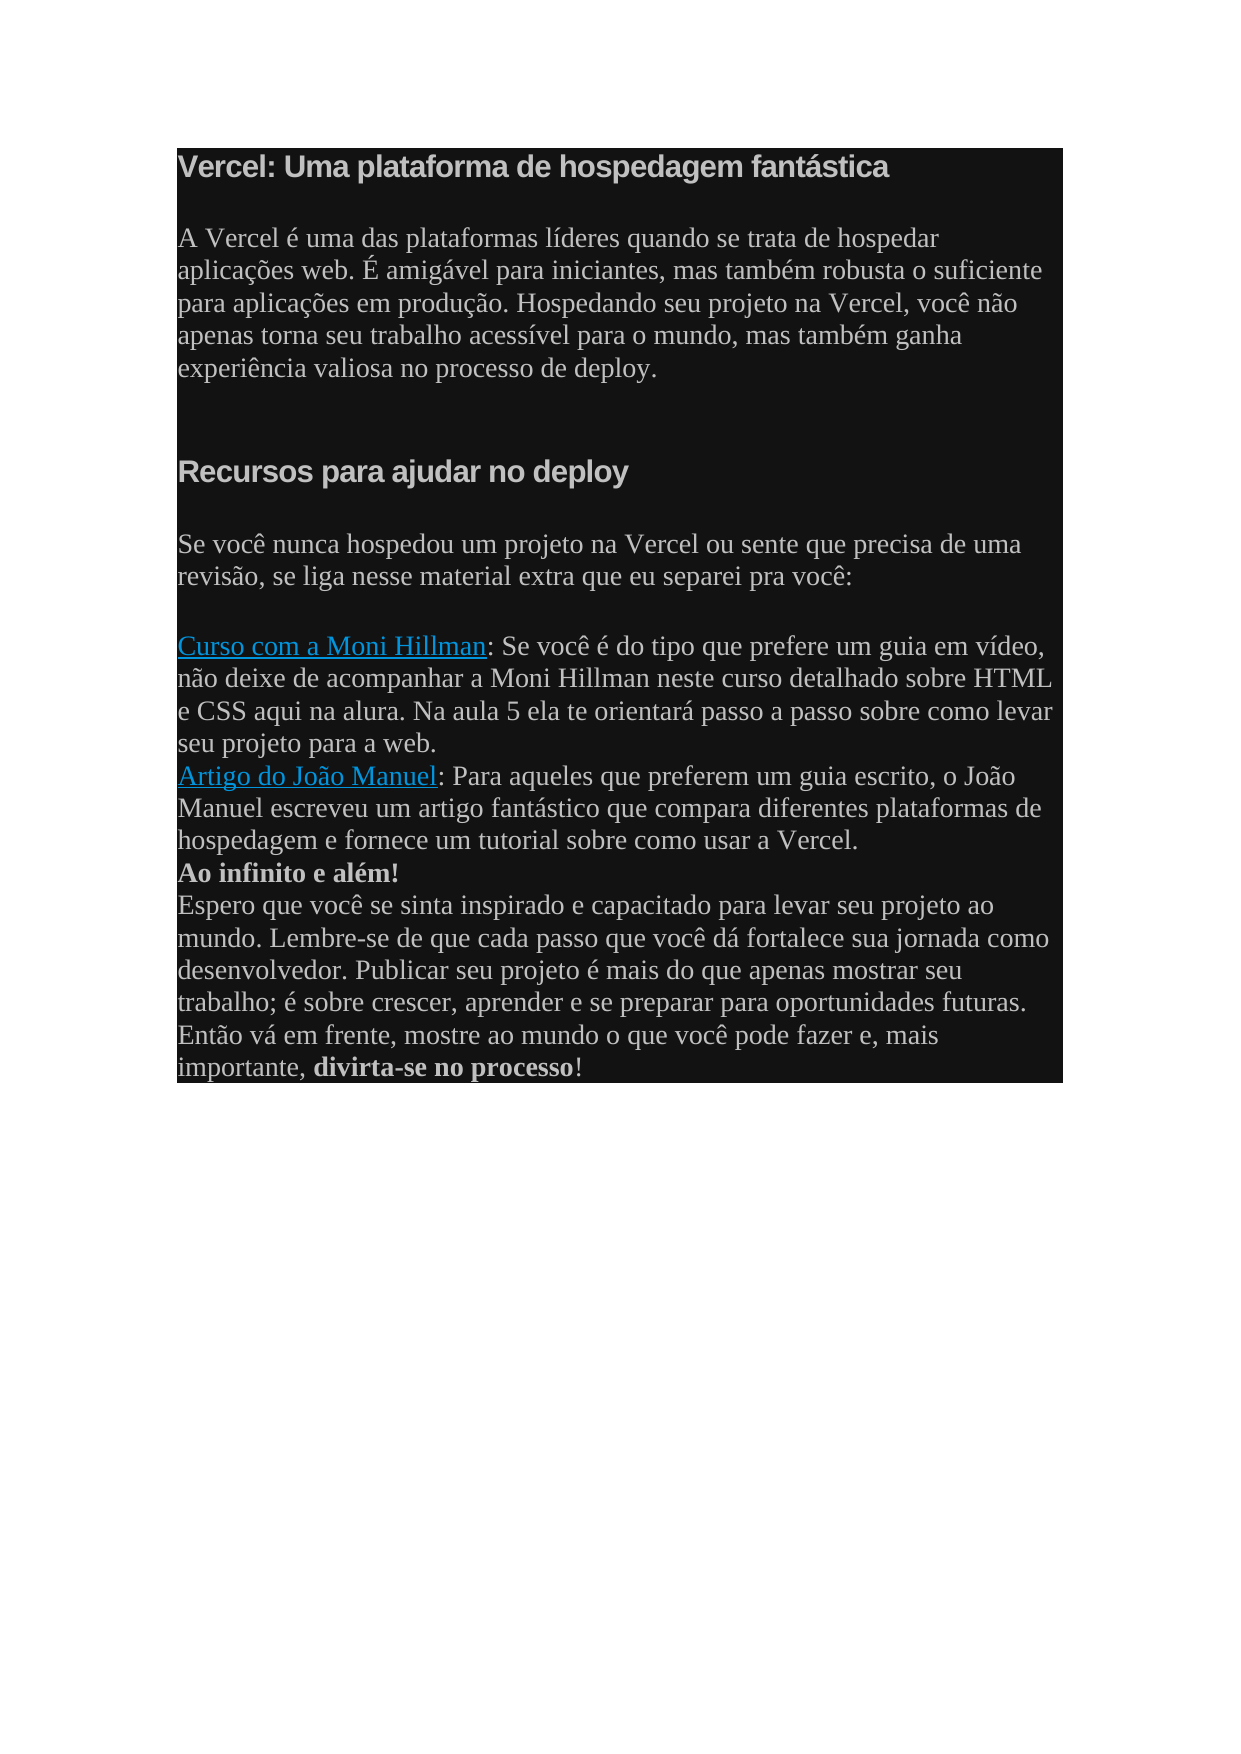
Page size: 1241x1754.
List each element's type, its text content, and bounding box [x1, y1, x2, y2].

text Curso com a Moni Hillman: Se você é do tipo que prefere um guia em vídeo, não deixe de acompanhar a Moni Hillman neste curso detalhado sobre HTML e CSS aqui na alura. Na aula 5 ela te orientará passo a passo sobre como levar seu projeto para a web. [177, 629, 1063, 759]
text Artigo do João Manuel: Para aqueles que preferem um guia escrito, o João Manuel escreveu um artigo fantástico que compara diferentes plataformas de hospedagem e fornece um tutorial sobre como usar a Vercel. [177, 759, 1063, 856]
subtitle Vercel: Uma plataforma de hospedagem fantástica [177, 148, 1063, 183]
text Se você nunca hospedou um projeto na Vercel ou sente que precisa de uma revisão, se liga nesse material extra que eu separei pra você: [177, 527, 1063, 592]
subtitle Recursos para ajudar no deploy [177, 453, 1063, 489]
text Espero que você se sinta inspirado e capacitado para levar seu projeto ao mundo. Lembre-se de que cada passo que você dá fortalece sua jornada como desenvolvedor. Publicar seu projeto é mais do que apenas mostrar seu trabalho; é sobre crescer, aprender e se preparar para oportunidades futuras. Então vá em frente, mostre ao mundo o que você pode fazer e, mais importante, divirta-se no processo! [177, 888, 1063, 1083]
text Ao infinito e além! [177, 856, 1063, 888]
text A Vercel é uma das plataformas líderes quando se trata de hospedar aplicações web. É amigável para iniciantes, mas também robusta o suficiente para aplicações em produção. Hospedando seu projeto na Vercel, você não apenas torna seu trabalho acessível para o mundo, mas também ganha experiência valiosa no processo de deploy. [177, 221, 1063, 383]
